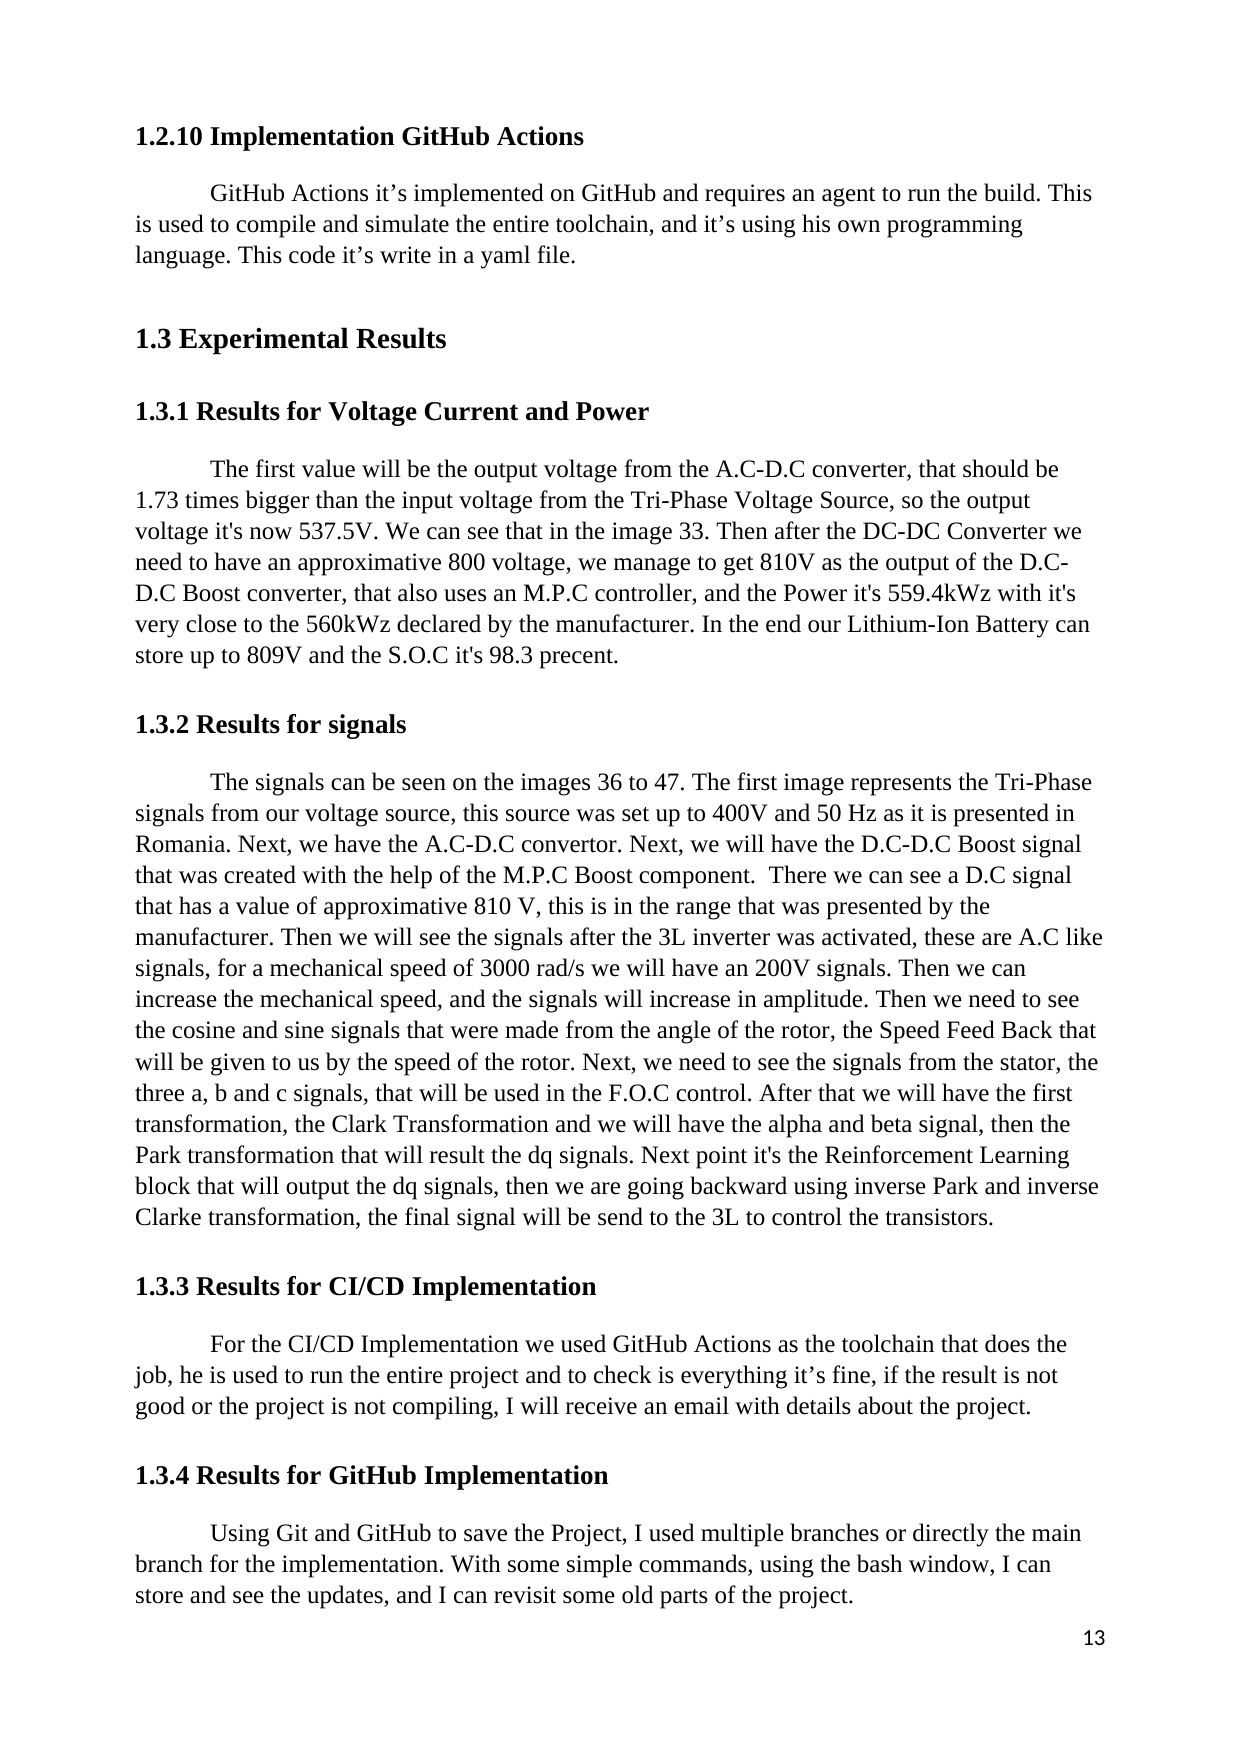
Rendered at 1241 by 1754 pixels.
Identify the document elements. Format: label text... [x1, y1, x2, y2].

text For the CI/CD Implementation we used GitHub Actions as the toolchain that does the job, he is used to run the entire project and to check is everything it’s fine, if the result is not good or the project is not compiling, I will receive an email with details about the project. [135, 1329, 1105, 1420]
text Using Git and GitHub to save the Project, I used multiple branches or directly the main branch for the implementation. With some simple commands, using the bash window, I can store and see the updates, and I can revisit some old parts of the project. [135, 1518, 1105, 1609]
text 1.3.2 Results for signals [135, 709, 1105, 740]
text The first value will be the output voltage from the A.C-D.C converter, that should be 1.73 times bigger than the input voltage from the Tri-Phase Voltage Source, so the output voltage it's now 537.5V. We can see that in the image 33. Then after the DC-DC Converter we need to have an approximative 800 voltage, we manage to get 810V as the output of the D.C-D.C Boost converter, that also uses an M.P.C controller, and the Power it's 559.4kWz with it's very close to the 560kWz declared by the manufacturer. In the end our Lithium-Ion Battery can store up to 809V and the S.O.C it's 98.3 precent. [135, 454, 1105, 669]
text The signals can be seen on the images 36 to 47. The first image represents the Tri-Phase signals from our voltage source, this source was set up to 400V and 50 Hz as it is presented in Romania. Next, we have the A.C-D.C convertor. Next, we will have the D.C-D.C Boost signal that was created with the help of the M.P.C Boost component. There we can see a D.C signal that has a value of approximative 810 V, this is in the range that was presented by the manufacturer. Then we will see the signals after the 3L inverter was activated, these are A.C like signals, for a mechanical speed of 3000 rad/s we will have an 200V signals. Then we can increase the mechanical speed, and the signals will increase in amplitude. Then we need to see the cosine and sine signals that were made from the angle of the rotor, the Speed Feed Back that will be given to us by the speed of the rotor. Next, we need to see the signals from the stator, the three a, b and c signals, that will be used in the F.O.C control. After that we will have the first transformation, the Clark Transformation and we will have the alpha and beta signal, then the Park transformation that will result the dq signals. Next point it's the Reinforcement Learning block that will output the dq signals, then we are going backward using inverse Park and inverse Clarke transformation, the final signal will be send to the 3L to control the transistors. [135, 767, 1105, 1231]
text 1.3 Experimental Results [135, 322, 1105, 355]
text 1.3.1 Results for Voltage Current and Power [135, 395, 1105, 426]
text GitHub Actions it’s implemented on GitHub and requires an agent to run the build. This is used to compile and simulate the entire toolchain, and it’s using his own programming language. This code it’s write in a yaml file. [135, 178, 1105, 269]
text 1.2.10 Implementation GitHub Actions [135, 120, 1105, 151]
text 1.3.4 Results for GitHub Implementation [135, 1459, 1105, 1491]
text 1.3.3 Results for CI/CD Implementation [135, 1270, 1105, 1301]
